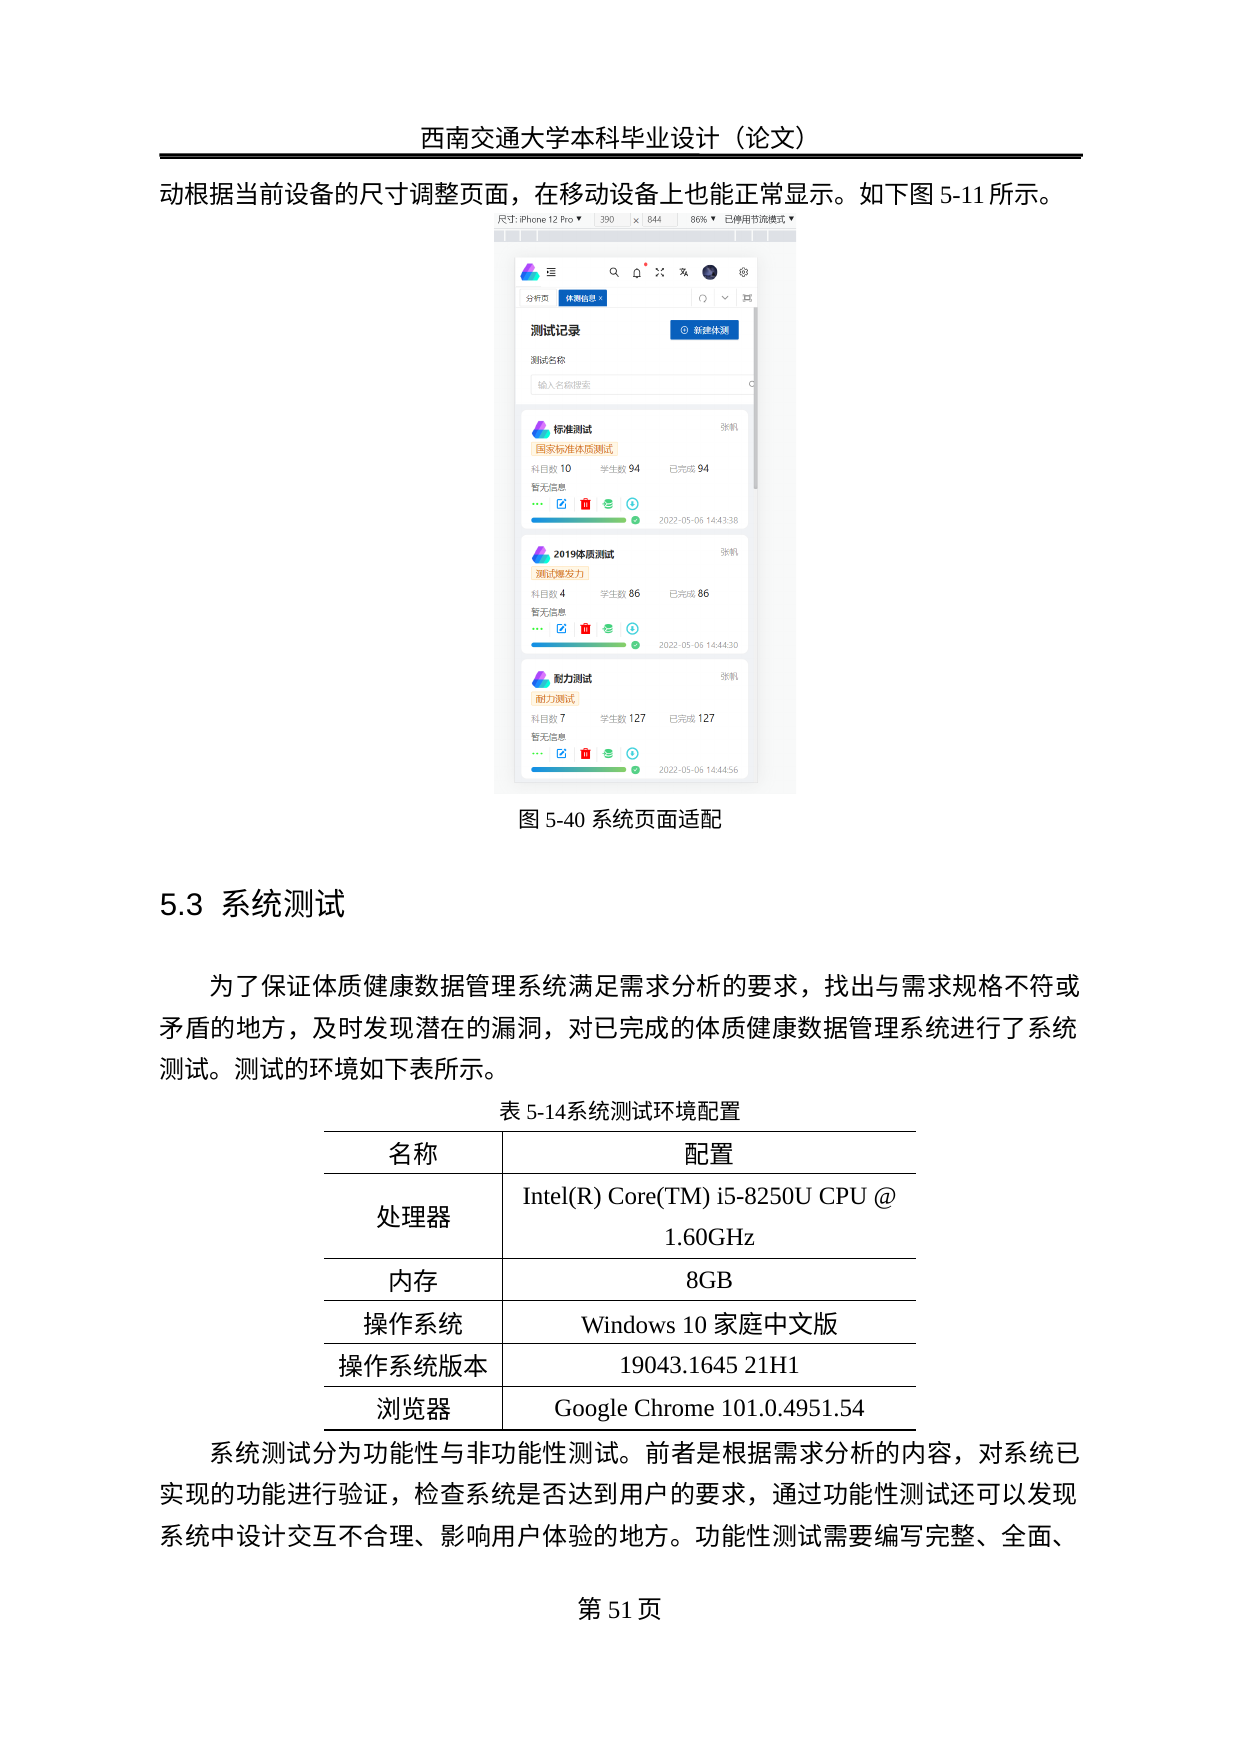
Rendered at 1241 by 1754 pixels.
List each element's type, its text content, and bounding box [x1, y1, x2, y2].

subtitle 系统测试 [159, 860, 1081, 943]
table_cell 浏览器 [324, 1387, 502, 1428]
table_cell 内存 [324, 1259, 502, 1300]
table_cell 操作系统版本 [324, 1344, 502, 1386]
table_cell 操作系统 [324, 1301, 502, 1343]
table_header 配置 [503, 1132, 916, 1173]
table_cell Windows 10 家庭中文版 [503, 1301, 916, 1343]
table_cell Intel(R) Core(TM) i5-8250U CPU @ 1.60GHz [503, 1174, 916, 1258]
table_cell 8GB [503, 1259, 916, 1300]
text 为了保证体质健康数据管理系统满足需求分析的要求，找出与需求规格不符或矛盾的地方，及时发现潜在的漏洞，对已完成的体质健康数据管理系统进行了系统测试。测试的环境如下表所示。 [159, 964, 1081, 1089]
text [159, 172, 1081, 214]
table_header 名称 [324, 1132, 502, 1173]
table_cell Google Chrome 101.0.4951.54 [503, 1387, 916, 1428]
table_cell 处理器 [324, 1174, 502, 1258]
table_cell 19043.1645 21H1 [503, 1344, 916, 1386]
picture [494, 213, 797, 794]
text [159, 1431, 1081, 1556]
